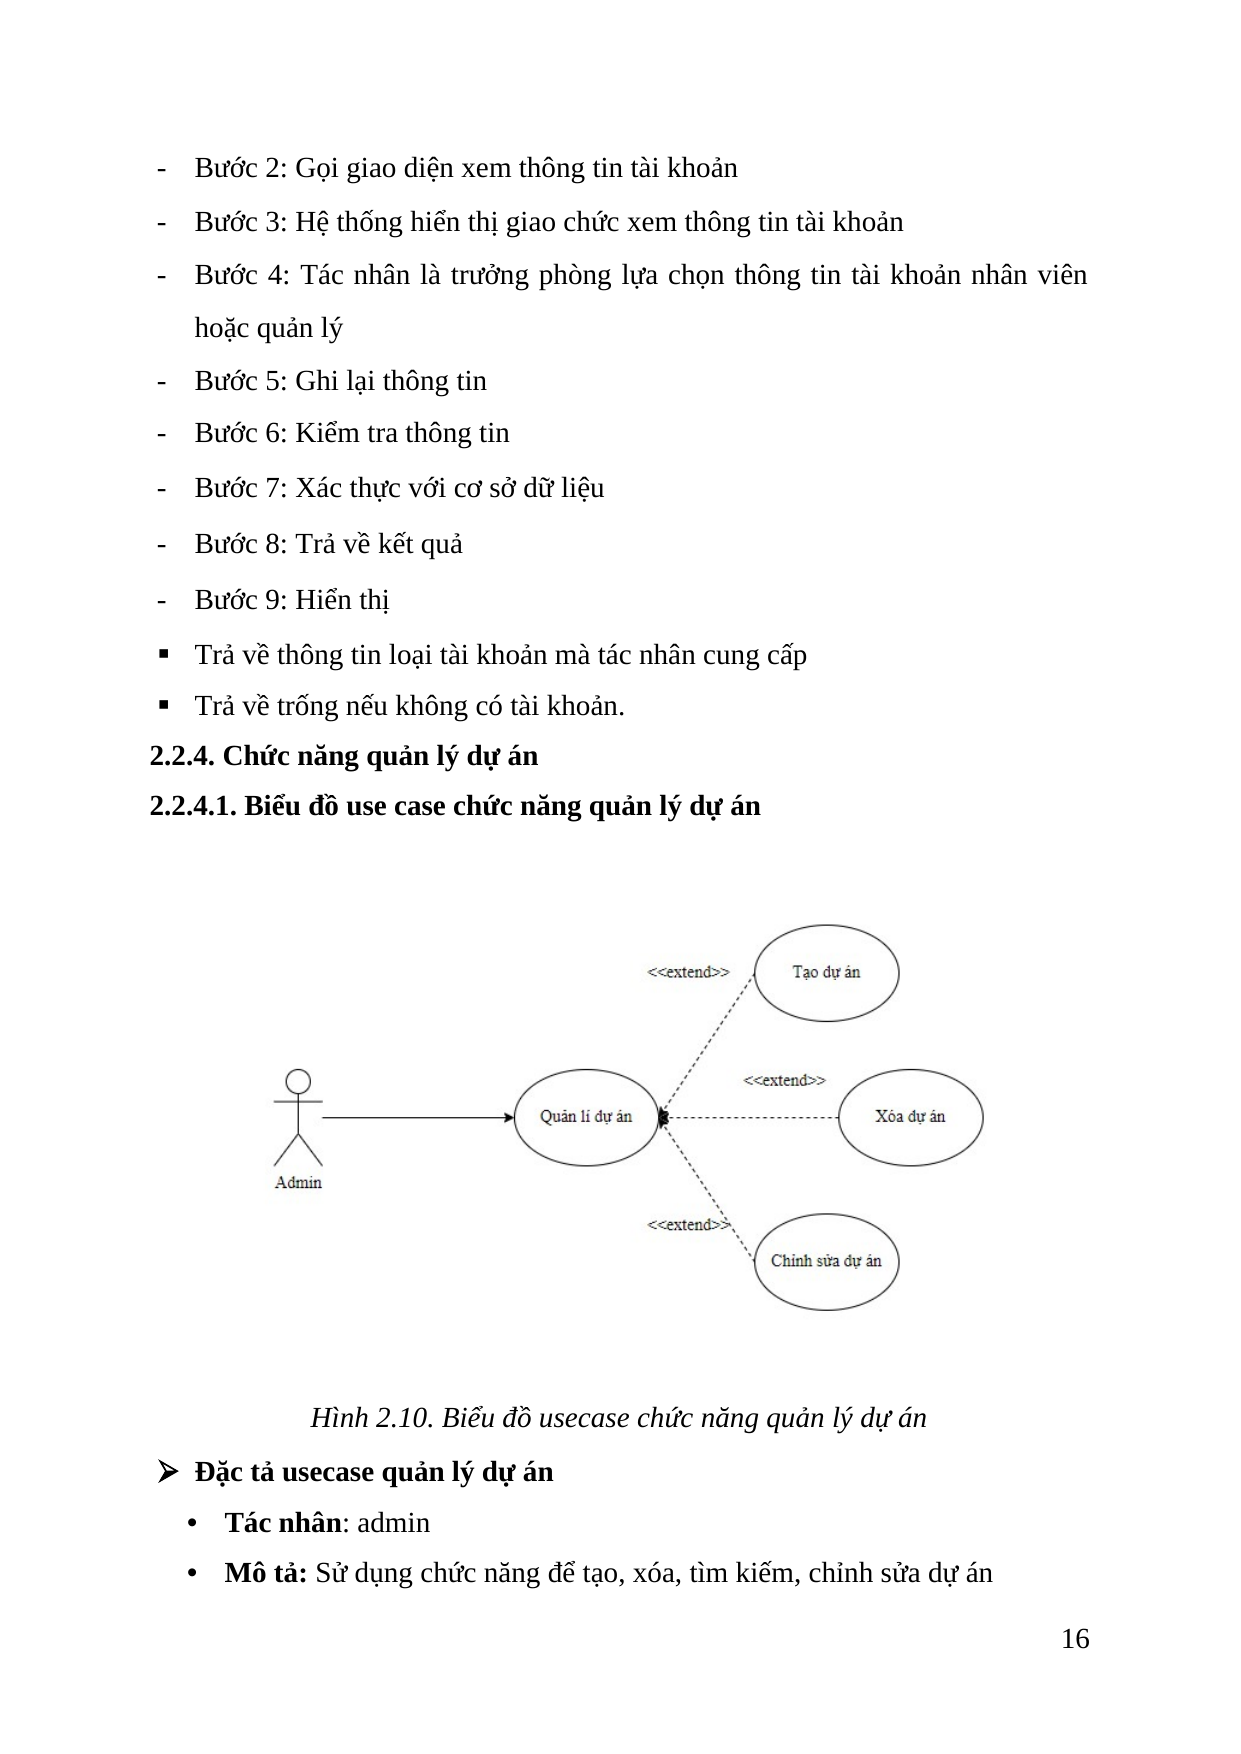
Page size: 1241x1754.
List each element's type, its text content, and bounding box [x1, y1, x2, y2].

text Hình 2.10. Biểu đồ usecase chức năng quản lý dự án [150, 1400, 1090, 1433]
list Bước 2: Gọi giao diện xem thông tin tài khoản [157, 150, 1090, 183]
list Bước 7: Xác thực với cơ sở dữ liệu [157, 471, 1090, 504]
list Tác nhân: admin [187, 1505, 1090, 1538]
text 2.2.4.1. Biểu đồ use case chức năng quản lý dự án [149, 788, 1089, 822]
list Mô tả: Sử dụng chức năng để tạo, xóa, tìm kiếm, chỉnh sửa dự án [187, 1555, 1090, 1589]
list Trả về thông tin loại tài khoản mà tác nhân cung cấp [157, 637, 1090, 671]
list Trả về trống nếu không có tài khoản. [157, 688, 1090, 721]
list Bước 5: Ghi lại thông tin [157, 363, 1090, 397]
list Bước 4: Tác nhân là trưởng phòng lựa chọn thông tin tài khoản nhân viên hoặc quản lý [157, 257, 1090, 343]
list Bước 3: Hệ thống hiển thị giao chức xem thông tin tài khoản [157, 204, 1090, 238]
list Đặc tả usecase quản lý dự án [157, 1454, 1090, 1488]
text 2.2.4. Chức năng quản lý dự án [149, 738, 1089, 772]
list Bước 8: Trả về kết quả [157, 526, 1090, 560]
picture [150, 838, 1182, 1394]
list Bước 6: Kiểm tra thông tin [157, 416, 1090, 449]
list Bước 9: Hiển thị [157, 582, 1090, 615]
